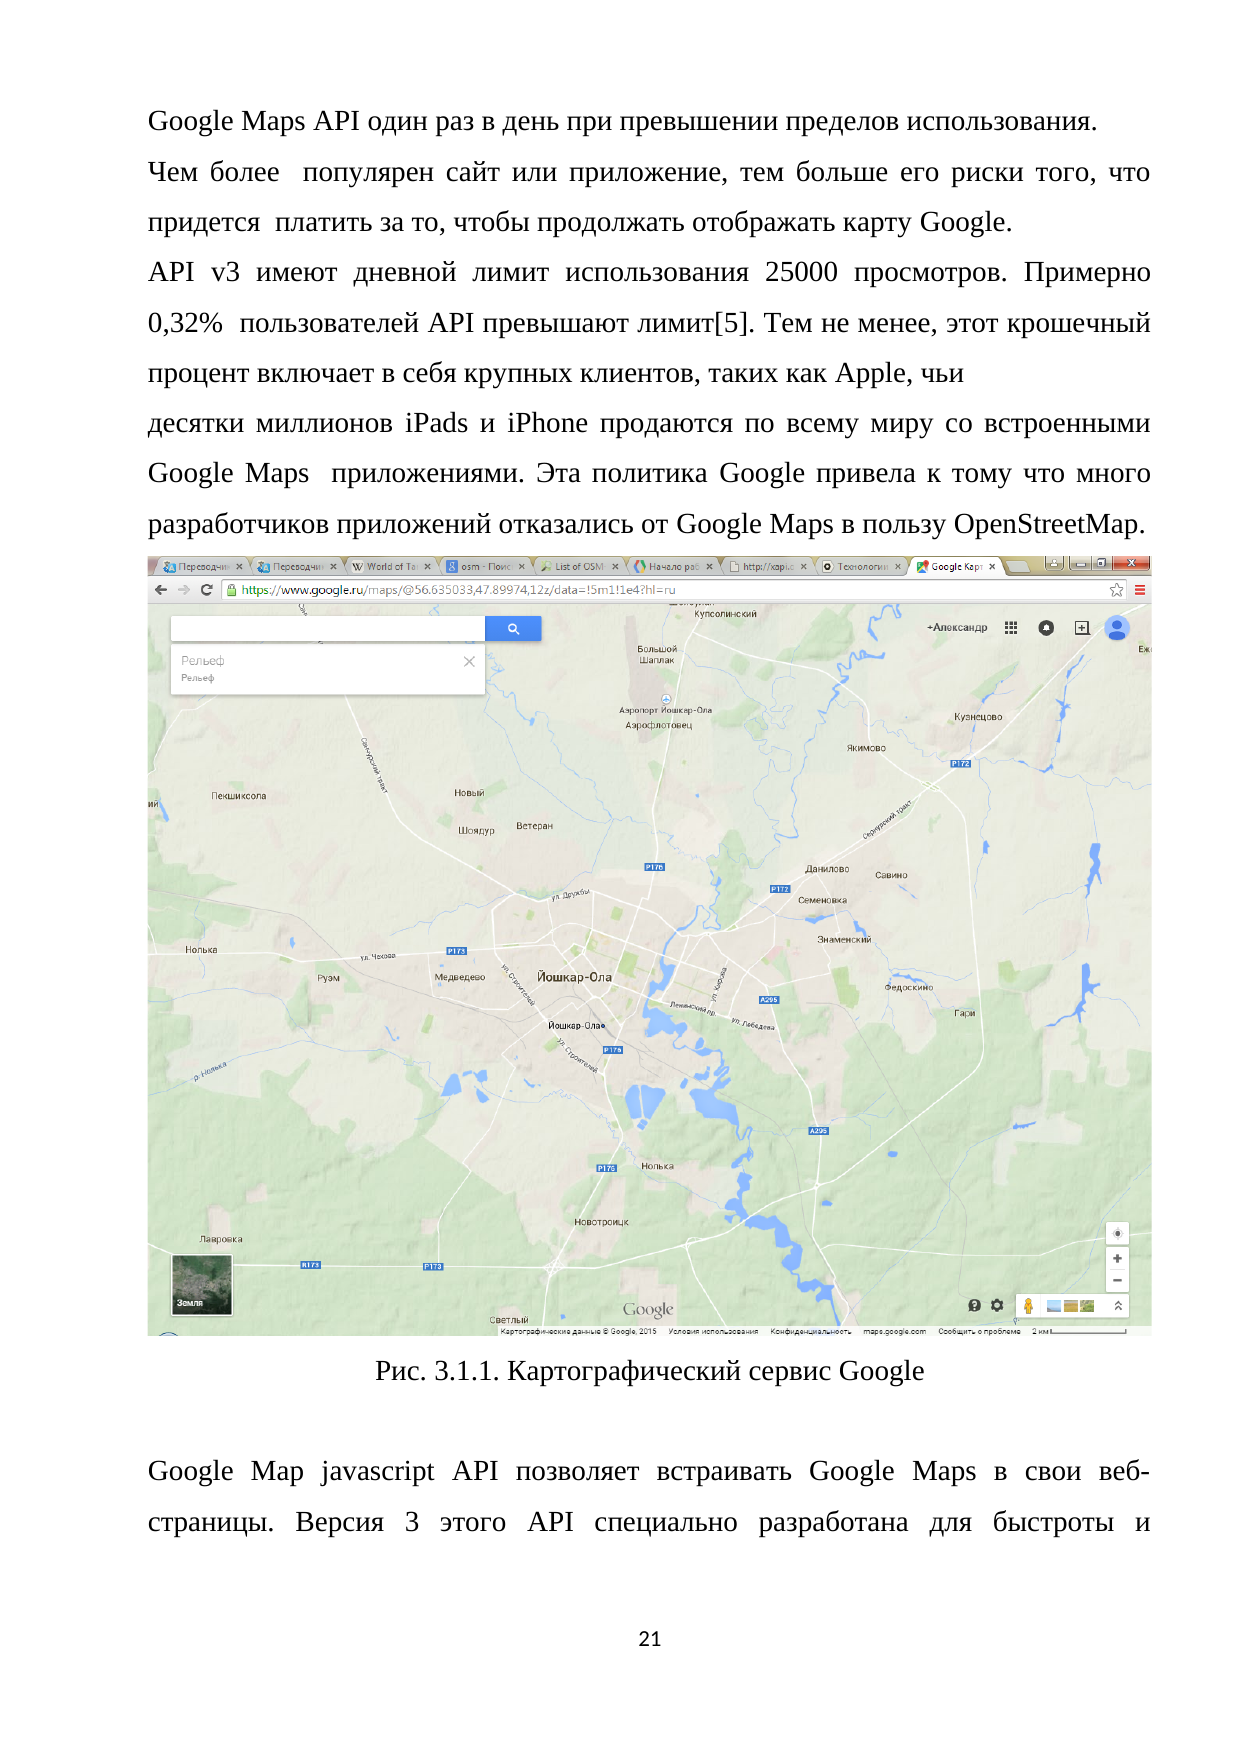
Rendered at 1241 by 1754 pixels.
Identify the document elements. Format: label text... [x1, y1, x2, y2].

text API v3 имеют дневной лимит использования 25000 просмотров. Примерно 0,32% пользователей API превышают лимит[5]. Тем не менее, этот крошечный процент включает в себя крупных клиентов, таких как Apple, чьи [148, 254, 1152, 388]
text десятки миллионов iPads и iPhone продаются по всему миру со встроенными Google Maps приложениями. Эта политика Google привела к тому что много разработчиков приложений отказались от Google Maps в пользу OpenStreetMap. [148, 405, 1152, 539]
text Рис. 3.1.1. Картографический сервис Google [148, 1336, 1152, 1386]
text Google Maps API один раз в день при превышении пределов использования. [148, 103, 1152, 137]
text Чем более популярен сайт или приложение, тем больше его риски того, что придется платить за то, чтобы продолжать отображать карту Google. [148, 154, 1152, 238]
picture [147, 556, 1152, 1336]
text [148, 1453, 1152, 1537]
